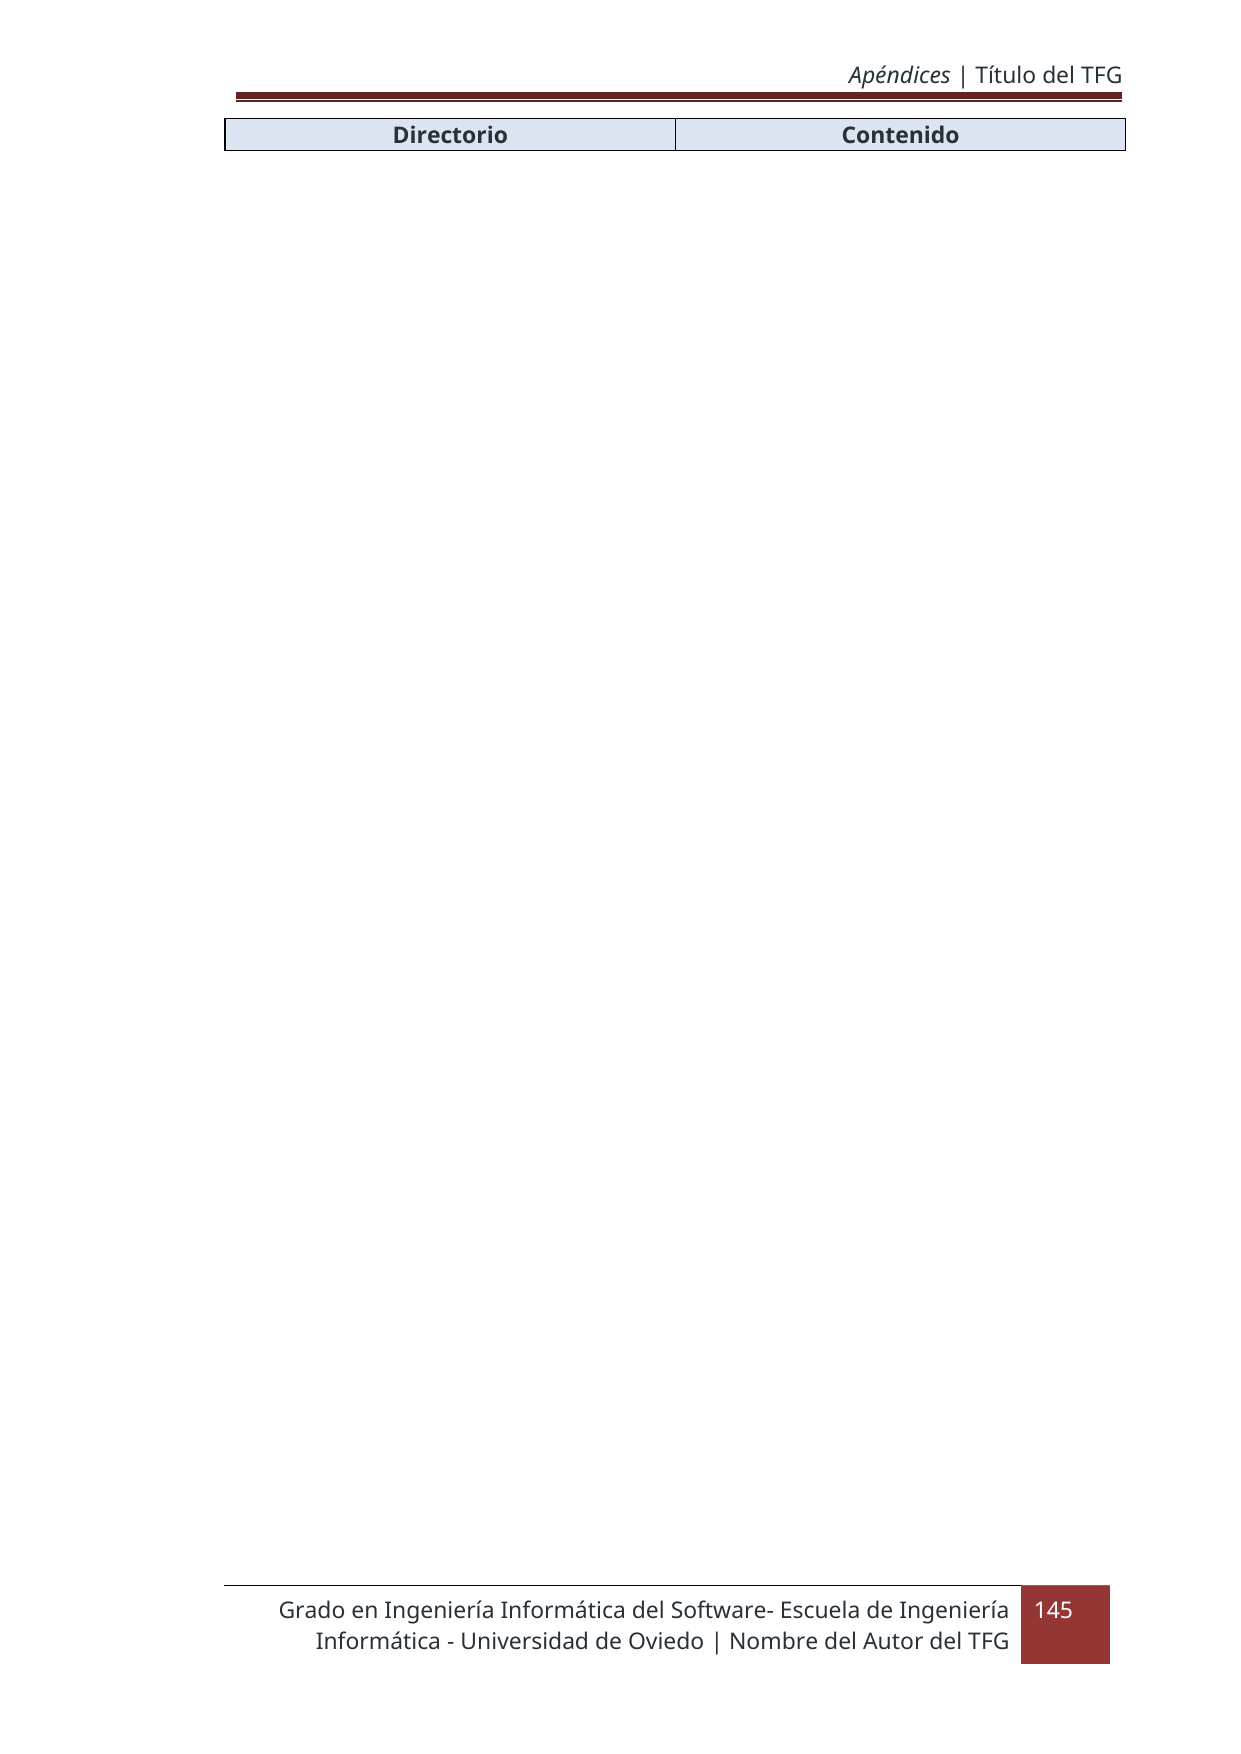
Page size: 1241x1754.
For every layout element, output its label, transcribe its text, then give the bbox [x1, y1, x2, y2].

table_header Directorio [226, 119, 675, 150]
table_header Contenido [676, 119, 1125, 150]
